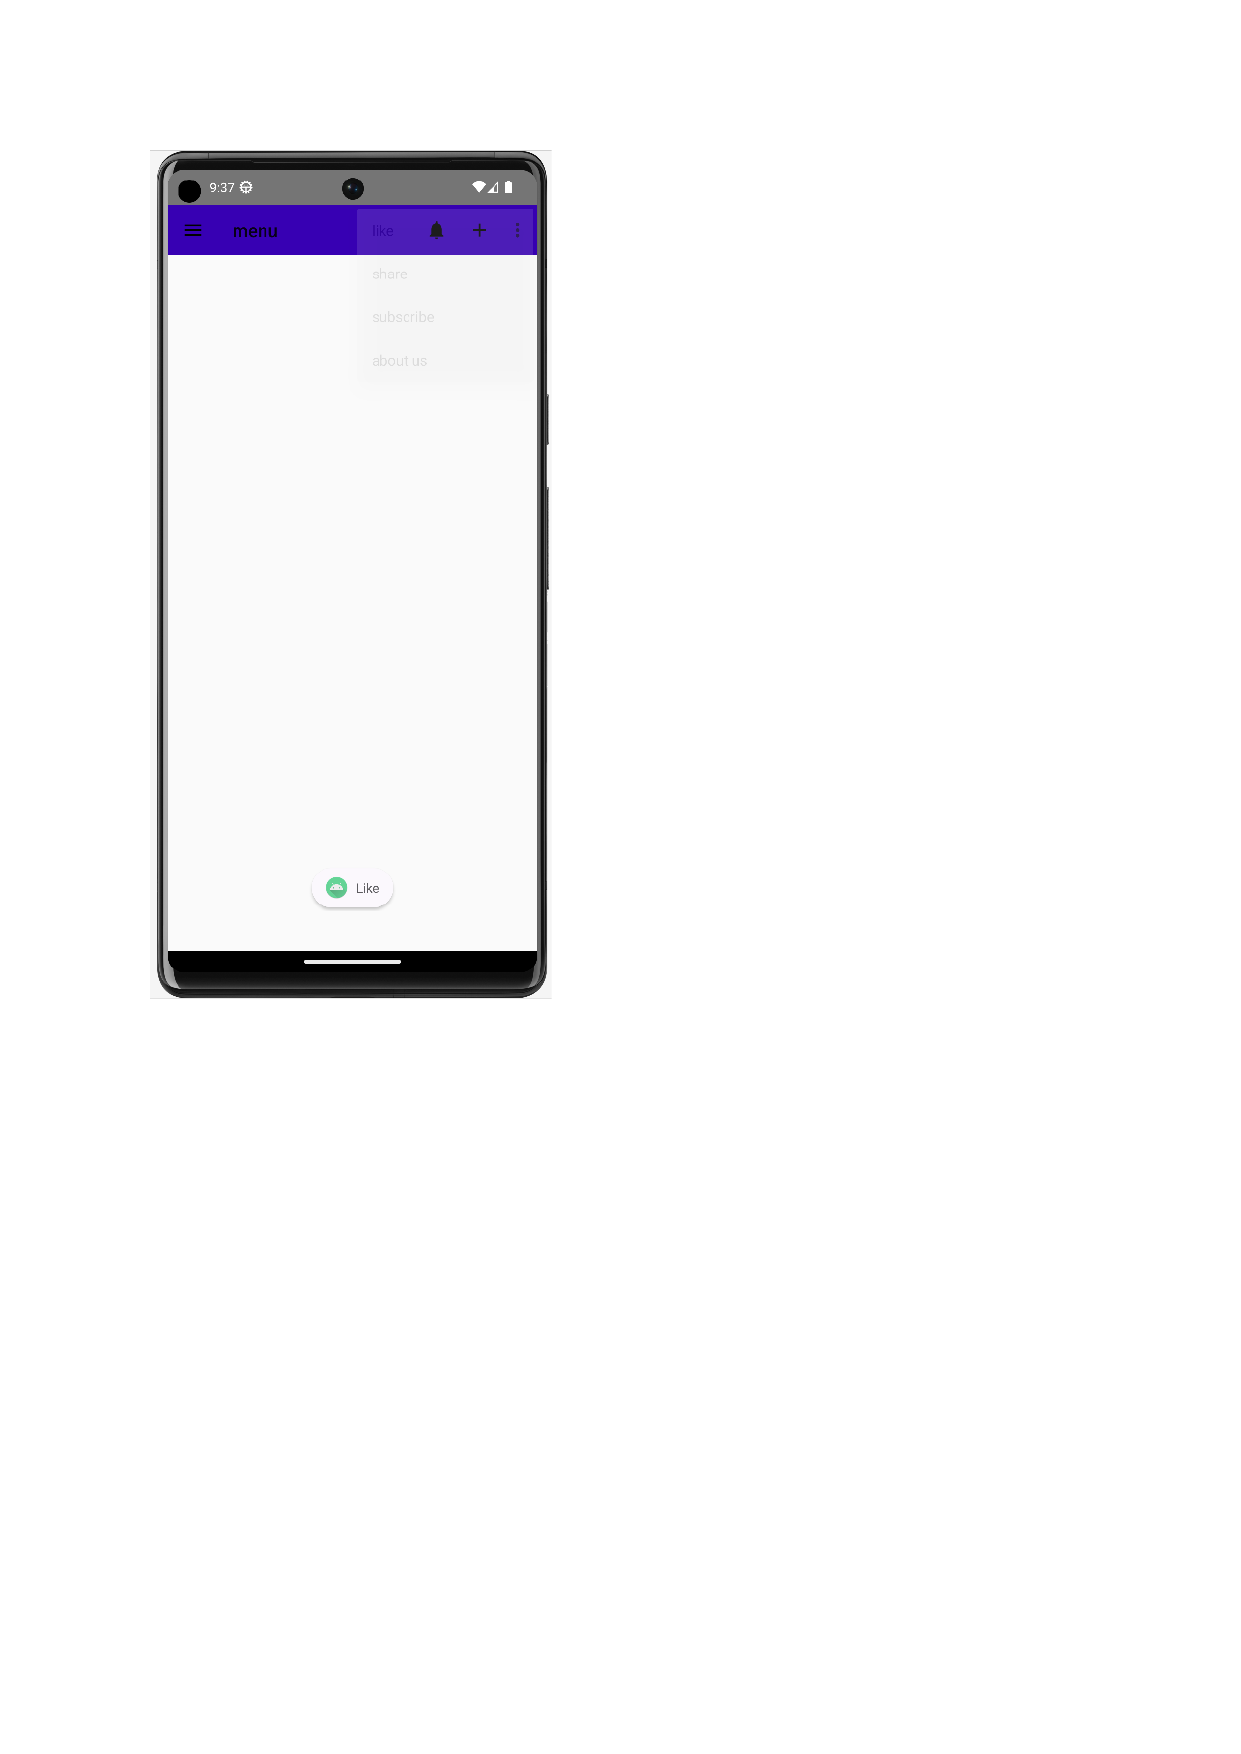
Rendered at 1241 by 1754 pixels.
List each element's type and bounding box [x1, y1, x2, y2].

picture [150, 150, 552, 999]
